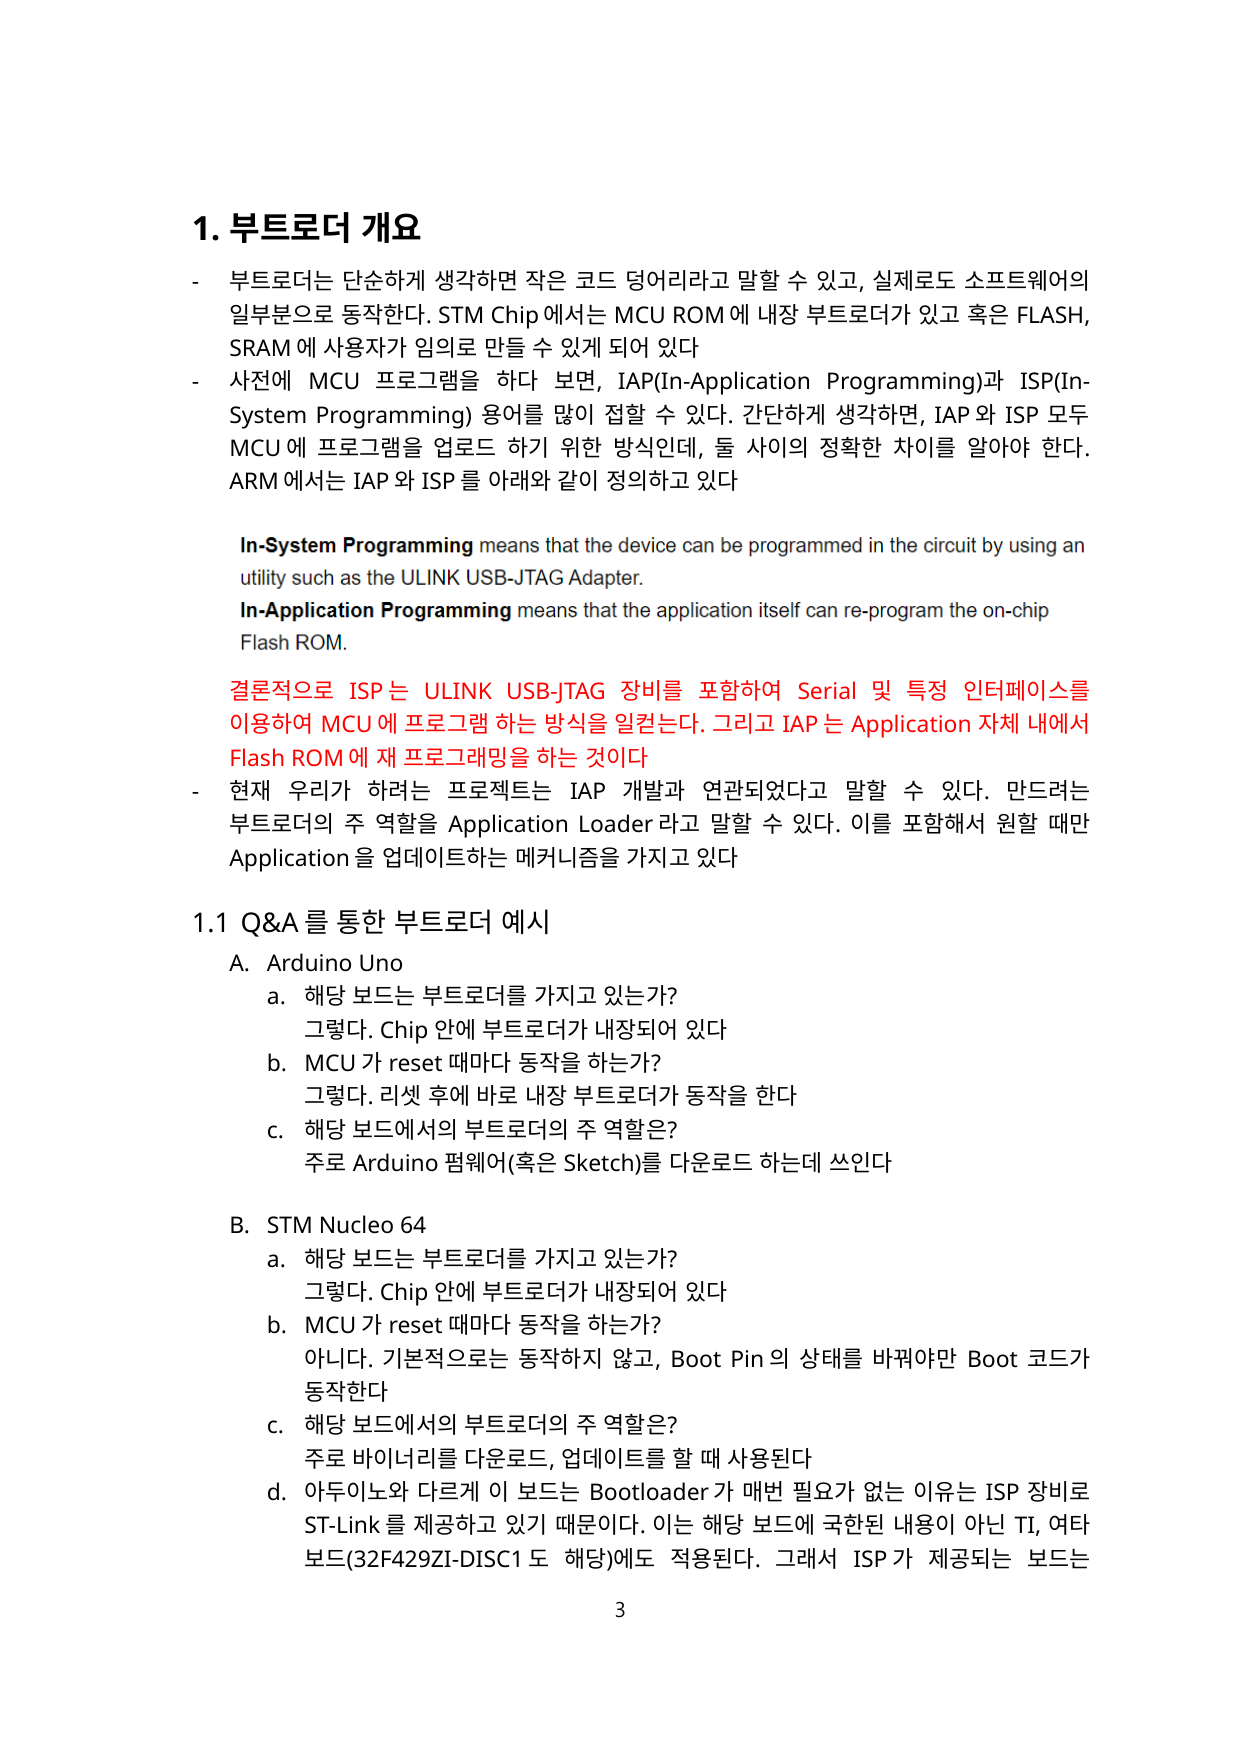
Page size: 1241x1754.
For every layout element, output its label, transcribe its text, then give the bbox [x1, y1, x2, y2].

picture [229, 527, 1096, 673]
list 부트로더는 단순하게 생각하면 작은 코드 덩어리라고 말할 수 있고, 실제로도 소프트웨어의 일부분으로 동작한다. STM Chip에서는 MCU ROM에 내장 부트로더가 있고 혹은 FLASH, SRAM에 사용자가 임의로 만들 수 있게 되어 있다 [192, 263, 1090, 363]
subtitle Q&A를 통한 부트로더 예시 [192, 901, 1090, 941]
title 부트로더 개요 [192, 202, 1090, 251]
list Arduino Uno [229, 947, 1090, 978]
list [267, 1474, 1090, 1574]
list 주로 Arduino 펌웨어(혹은 Sketch)를 다운로드 하는데 쓰인다 [304, 1145, 1090, 1178]
list 현재 우리가 하려는 프로젝트는 IAP 개발과 연관되었다고 말할 수 있다. 만드려는 부트로더의 주 역할을 Application Loader라고 말할 수 있다. 이를 포함해서 원할 때만 Application을 업데이트하는 메커니즘을 가지고 있다 [192, 773, 1090, 873]
list STM Nucleo 64 [229, 1209, 1090, 1241]
list MCU가 reset 때마다 동작을 하는가? [267, 1307, 1090, 1341]
list 해당 보드에서의 부트로더의 주 역할은? [267, 1112, 1090, 1145]
list 주로 바이너리를 다운로드, 업데이트를 할 때 사용된다 [304, 1441, 1090, 1474]
list 그렇다. Chip 안에 부트로더가 내장되어 있다 [304, 1012, 1090, 1045]
list 그렇다. Chip 안에 부트로더가 내장되어 있다 [304, 1274, 1090, 1307]
list 해당 보드는 부트로더를 가지고 있는가? [267, 978, 1090, 1012]
list 해당 보드에서의 부트로더의 주 역할은? [267, 1407, 1090, 1441]
list 그렇다. 리셋 후에 바로 내장 부트로더가 동작을 한다 [304, 1078, 1090, 1112]
list 아니다. 기본적으로는 동작하지 않고, Boot Pin의 상태를 바꿔야만 Boot 코드가 동작한다 [304, 1341, 1090, 1407]
list MCU가 reset 때마다 동작을 하는가? [267, 1045, 1090, 1078]
list 해당 보드는 부트로더를 가지고 있는가? [267, 1241, 1090, 1274]
